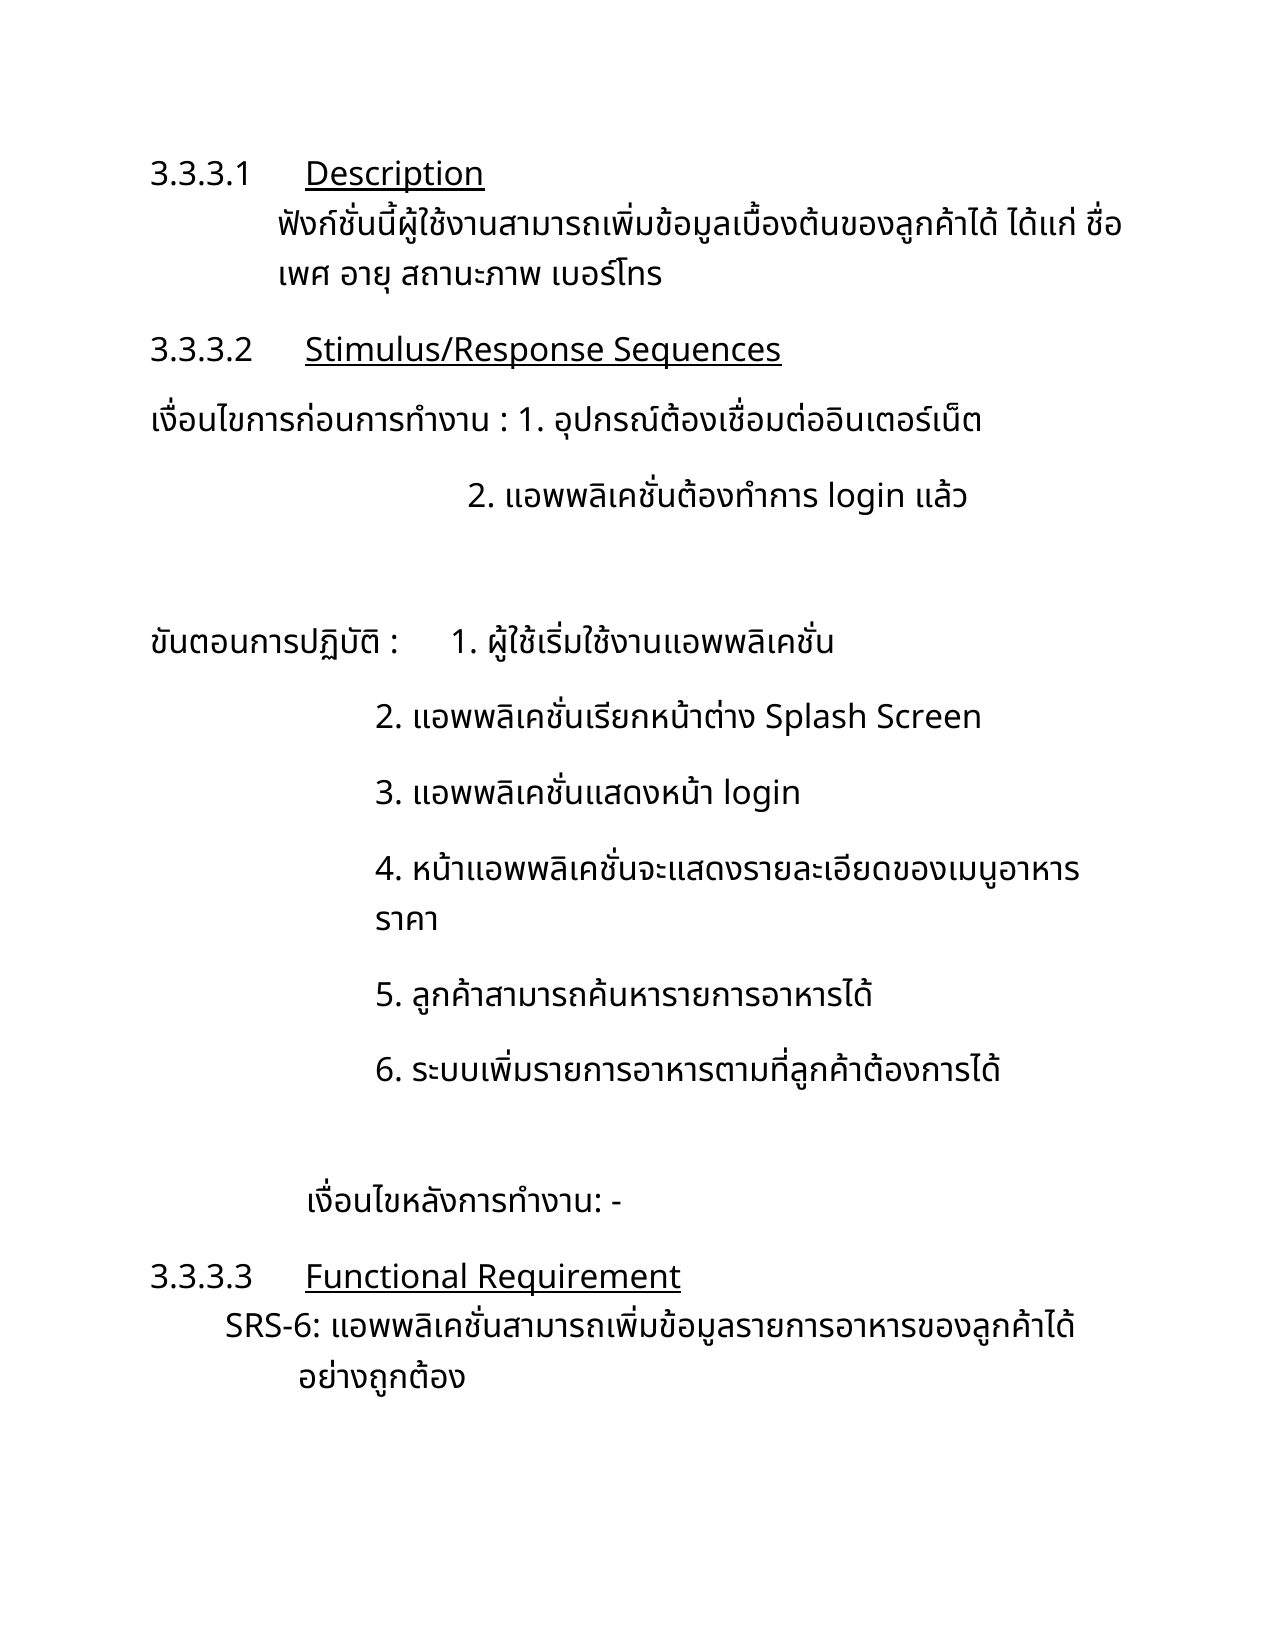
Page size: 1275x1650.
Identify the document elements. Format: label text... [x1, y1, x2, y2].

text 2. แอพพลิเคชั่นเรียกหน้าต่าง Splash Screen [300, 693, 1125, 744]
text ฟังก์ชั่นนี้ผู้ใช้งานสามารถเพิ่มข้อมูลเบื้องต้นของลูกค้าได้ ได้แก่ ชื่อ เพศ อายุ สถานะภาพ เบอร์โทร [277, 199, 1125, 300]
subtitle 3.3.3.1 Description [150, 150, 1125, 195]
subtitle 3.3.3.2 Stimulus/Response Sequences [150, 325, 1125, 371]
text 6. ระบบเพิ่มรายการอาหารตามที่ลูกค้าต้องการได้ [375, 1046, 1125, 1097]
text 3. แอพพลิเคชั่นแสดงหน้า login [150, 769, 1125, 819]
text SRS-6: แอพพลิเคชั่นสามารถเพิ่มข้อมูลรายการอาหารของลูกค้าได้อย่างถูกต้อง [225, 1302, 1125, 1403]
text เงื่อนไขหลังการทำงาน: - [150, 1177, 1125, 1227]
text ขันตอนการปฏิบัติ : 1. ผู้ใช้เริ่มใช้งานแอพพลิเคชั่น [150, 617, 1125, 668]
text 4. หน้าแอพพลิเคชั่นจะแสดงรายละเอียดของเมนูอาหาร ราคา [375, 844, 1125, 945]
text 2. แอพพลิเคชั่นต้องทำการ login แล้ว [375, 471, 1125, 522]
text 5. ลูกค้าสามารถค้นหารายการอาหารได้ [375, 970, 1125, 1021]
subtitle 3.3.3.3 Functional Requirement [150, 1252, 1125, 1298]
text เงื่อนไขการก่อนการทำงาน : 1. อุปกรณ์ต้องเชื่อมต่ออินเตอร์เน็ต [150, 396, 1125, 446]
